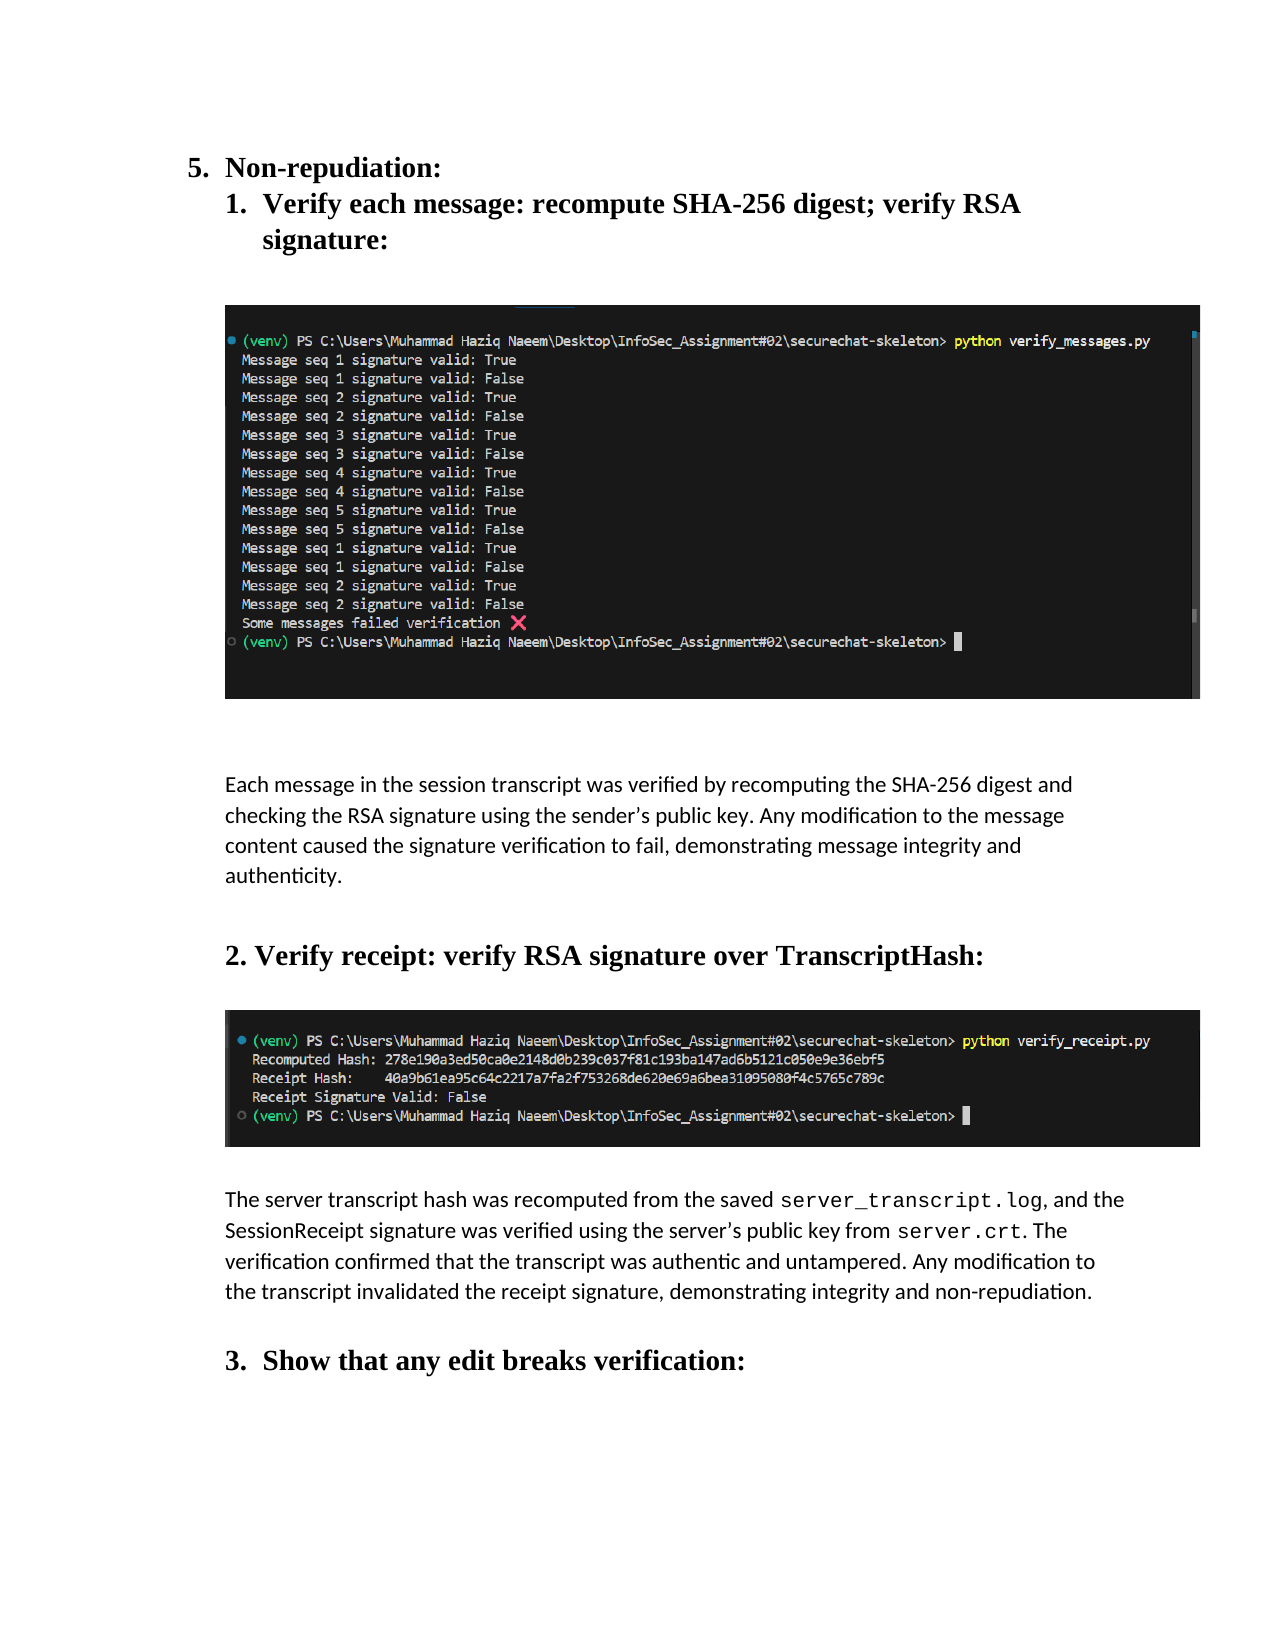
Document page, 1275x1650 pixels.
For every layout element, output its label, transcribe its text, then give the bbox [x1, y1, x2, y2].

text Each message in the session transcript was verified by recomputing the SHA-256 digest and checking the RSA signature using the sender’s public key. Any modification to the message content caused the signature verification to fail, demonstrating message integrity and authenticity. [225, 771, 1125, 919]
picture [225, 1010, 1200, 1147]
list 2. Verify receipt: verify RSA signature over TranscriptHash: [225, 938, 1125, 972]
list Non-repudiation: [187, 150, 1125, 183]
list The server transcript hash was recomputed from the saved server_transcript.log, and the SessionReceipt signature was verified using the server’s public key from server.crt. The verification confirmed that the transcript was authentic and untampered. Any modification to the transcript invalidated the receipt signature, demonstrating integrity and non-repudiation. [225, 1185, 1125, 1305]
list Show that any edit breaks verification: [225, 1343, 1125, 1377]
list Verify each message: recompute SHA-256 digest; verify RSA signature: [225, 186, 1125, 286]
picture [225, 305, 1200, 699]
